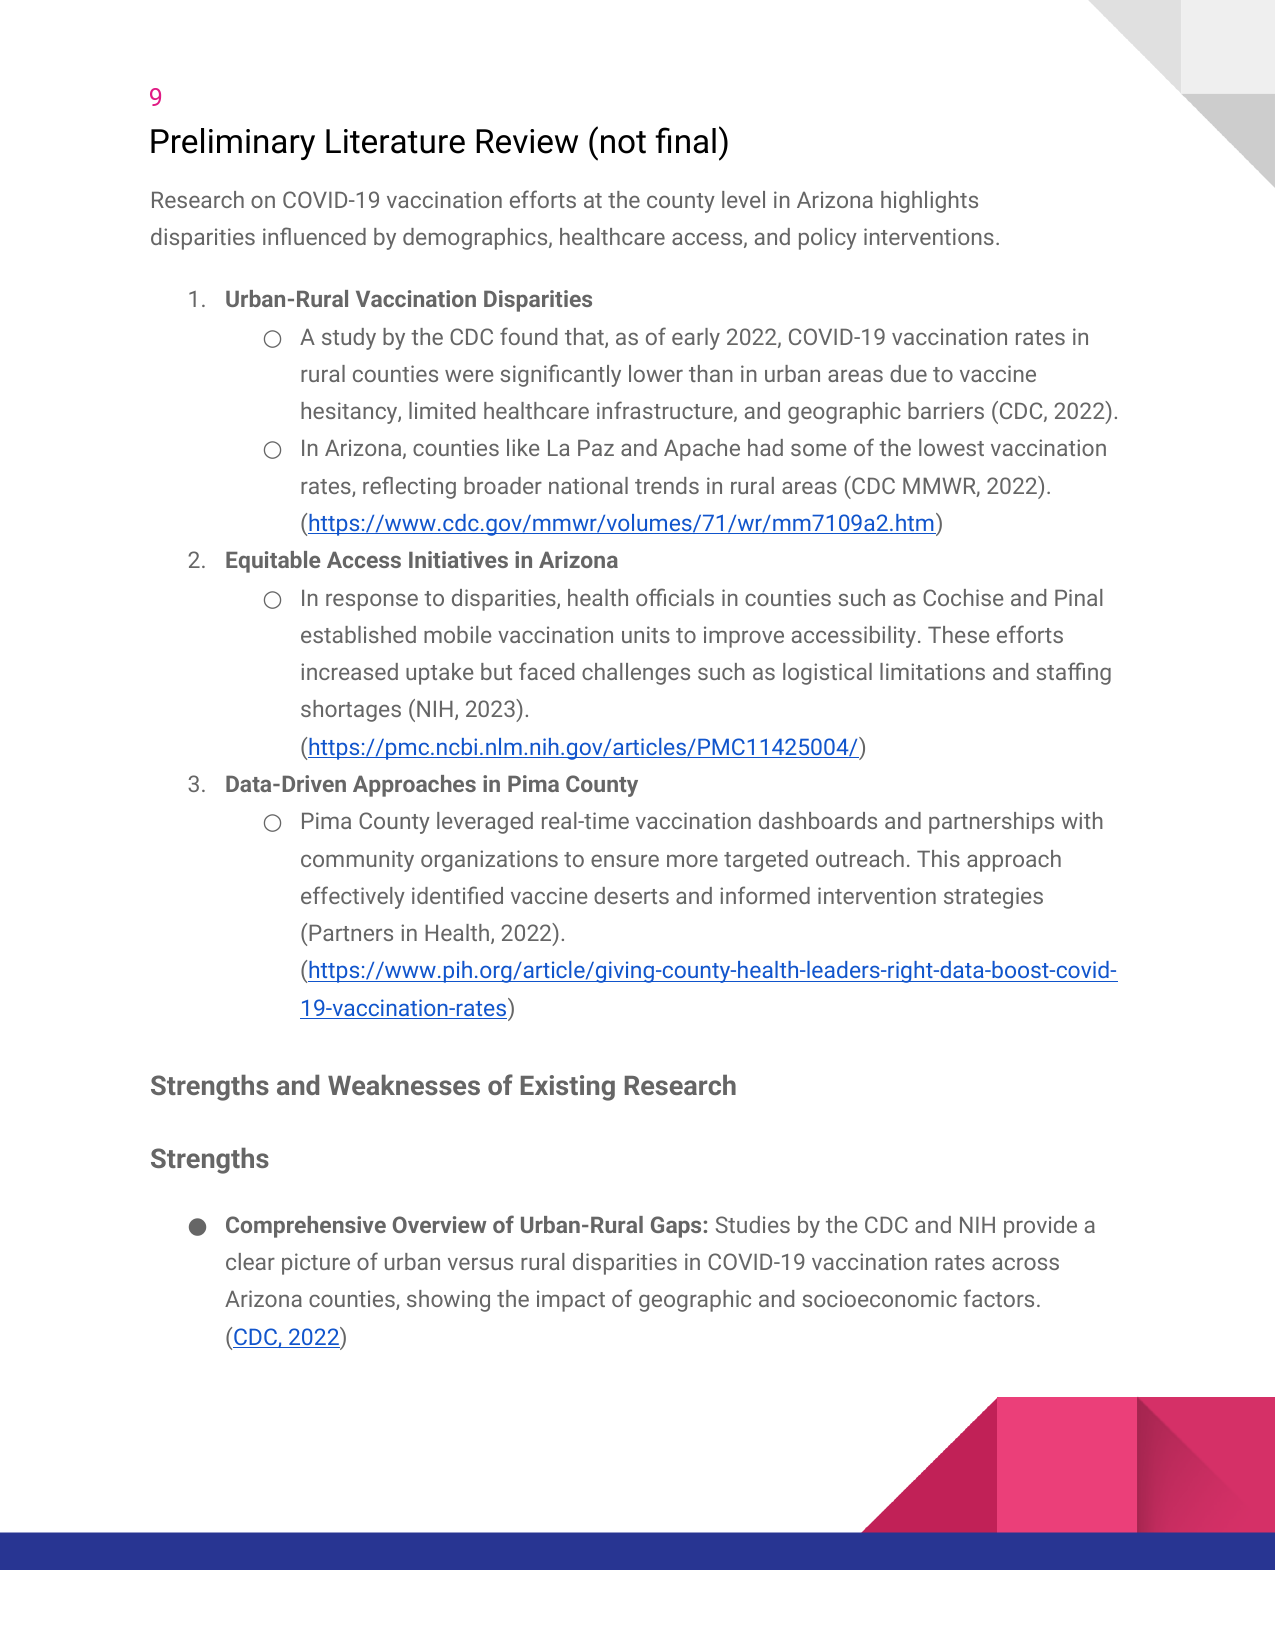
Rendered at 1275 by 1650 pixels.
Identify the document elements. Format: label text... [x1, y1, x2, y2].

list A study by the CDC found that, as of early 2022, COVID-19 vaccination rates in rural counties were significantly lower than in urban areas due to vaccine hesitancy, limited healthcare infrastructure, and geographic barriers (CDC, 2022). [262, 324, 1125, 425]
list Data-Driven Approaches in Pima County [187, 771, 1125, 798]
subtitle Preliminary Literature Review (not final) [148, 123, 1125, 162]
list In response to disparities, health officials in counties such as Cochise and Pinal established mobile vaccination units to improve accessibility. These efforts increased uptake but faced challenges such as logistical limitations and staffing shortages (NIH, 2023). (https://pmc.ncbi.nlm.nih.gov/articles/PMC11425004/) [262, 585, 1125, 761]
text Research on COVID-19 vaccination efforts at the county level in Arizona highlights disparities influenced by demographics, healthcare access, and policy interventions. [150, 187, 1125, 251]
picture [1087, 0, 1275, 188]
picture [0, 1395, 1275, 1570]
list Urban-Rural Vaccination Disparities [187, 286, 1125, 313]
list In Arizona, counties like La Paz and Apache had some of the lowest vaccination rates, reflecting broader national trends in rural areas (CDC MMWR, 2022). (https://www.cdc.gov/mmwr/volumes/71/wr/mm7109a2.htm) [262, 436, 1125, 537]
list Equitable Access Initiatives in Arizona [187, 547, 1125, 574]
list Comprehensive Overview of Urban-Rural Gaps: Studies by the CDC and NIH provide a clear picture of urban versus rural disparities in COVID-19 vaccination rates across Arizona counties, showing the impact of geographic and socioeconomic factors. (CDC, 2022) [187, 1212, 1125, 1351]
list Pima County leveraged real-time vaccination dashboards and partnerships with community organizations to ensure more targeted outreach. This approach effectively identified vaccine deserts and informed intervention strategies (Partners in Health, 2022). (https://www.pih.org/article/giving-county-health-leaders-right-data-boost-covid-19-vaccination-rates) [262, 808, 1125, 1022]
subtitle Strengths and Weaknesses of Existing Research [150, 1070, 1125, 1102]
subtitle Strengths [150, 1143, 1125, 1175]
